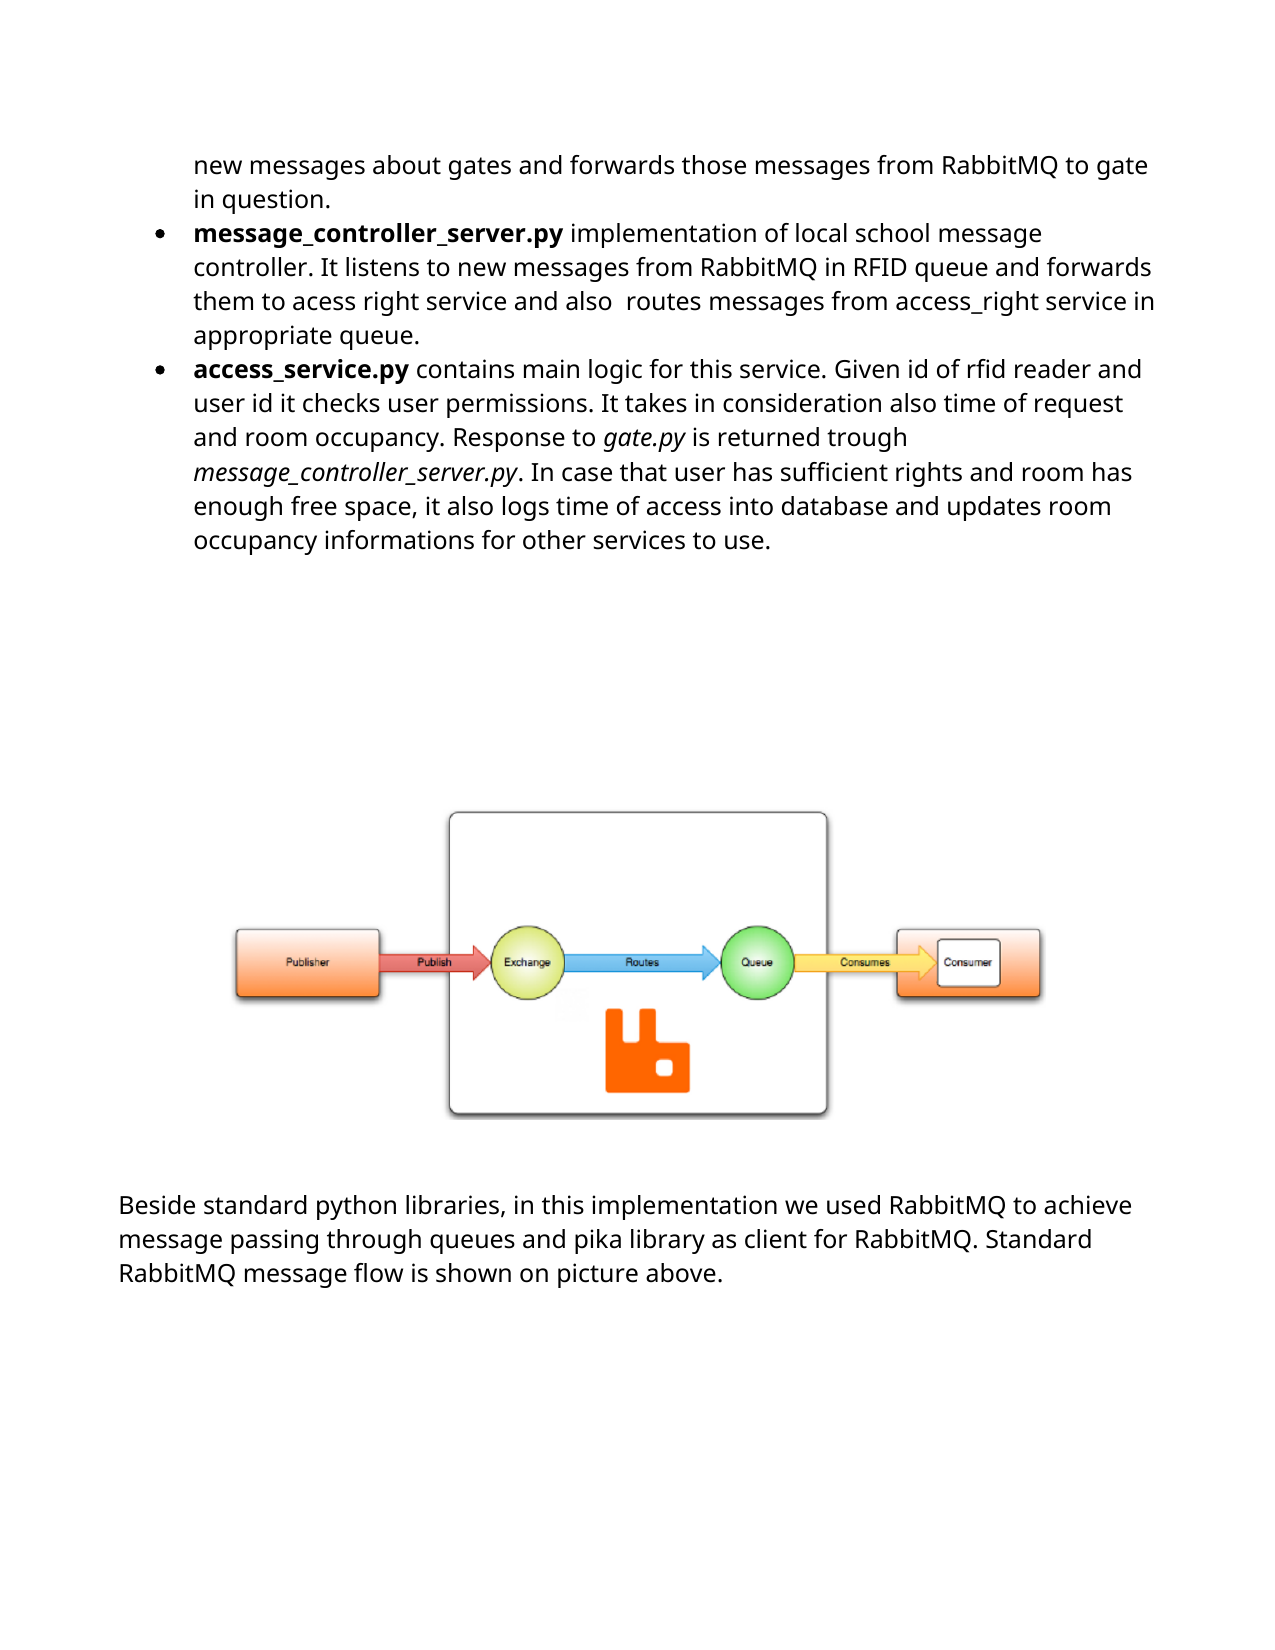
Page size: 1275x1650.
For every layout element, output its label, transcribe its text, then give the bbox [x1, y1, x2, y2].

list message_controller_server.py implementation of local school message controller. It listens to new messages from RabbitMQ in RFID queue and forwards them to acess right service and also routes messages from access_right service in appropriate queue. [156, 216, 1157, 352]
text Beside standard python libraries, in this implementation we used RabbitMQ to achieve message passing through queues and pika library as client for RabbitMQ. Standard RabbitMQ message flow is shown on picture above. [118, 1188, 1157, 1290]
picture [228, 794, 1047, 1120]
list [156, 148, 1157, 216]
list access_service.py contains main logic for this service. Given id of rfid reader and user id it checks user permissions. It takes in consideration also time of request and room occupancy. Response to gate.py is returned trough message_controller_server.py. In case that user has sufficient rights and room has enough free space, it also logs time of access into database and updates room occupancy informations for other services to use. [156, 352, 1157, 556]
